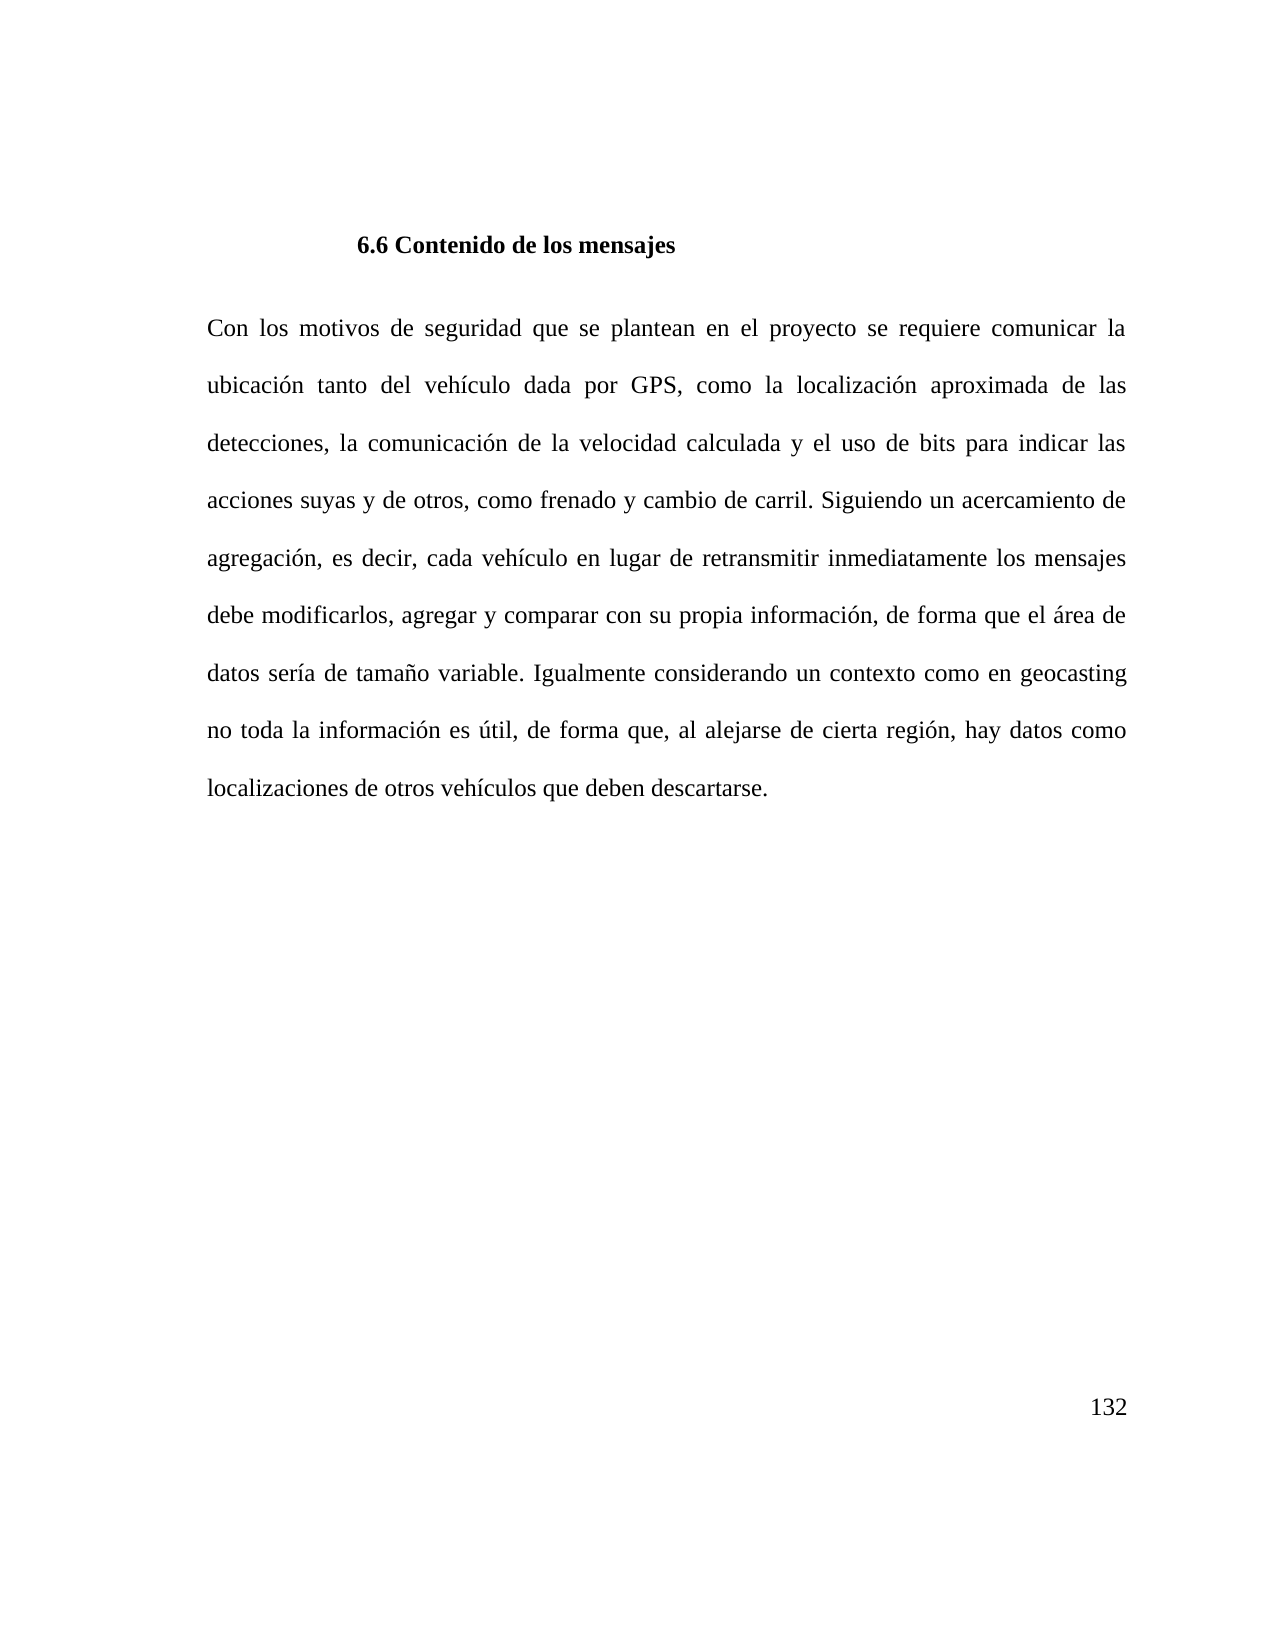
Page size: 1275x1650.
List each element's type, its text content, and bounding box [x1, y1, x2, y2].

subtitle Contenido de los mensajes [357, 230, 1127, 259]
text Con los motivos de seguridad que se plantean en el proyecto se requiere comunicar la ubicación tanto del vehículo dada por GPS, como la localización aproximada de las detecciones, la comunicación de la velocidad calculada y el uso de bits para indicar las acciones suyas y de otros, como frenado y cambio de carril. Siguiendo un acercamiento de agregación, es decir, cada vehículo en lugar de retransmitir inmediatamente los mensajes debe modificarlos, agregar y comparar con su propia información, de forma que el área de datos sería de tamaño variable. Igualmente considerando un contexto como en geocasting no toda la información es útil, de forma que, al alejarse de cierta región, hay datos como localizaciones de otros vehículos que deben descartarse. [207, 313, 1127, 801]
